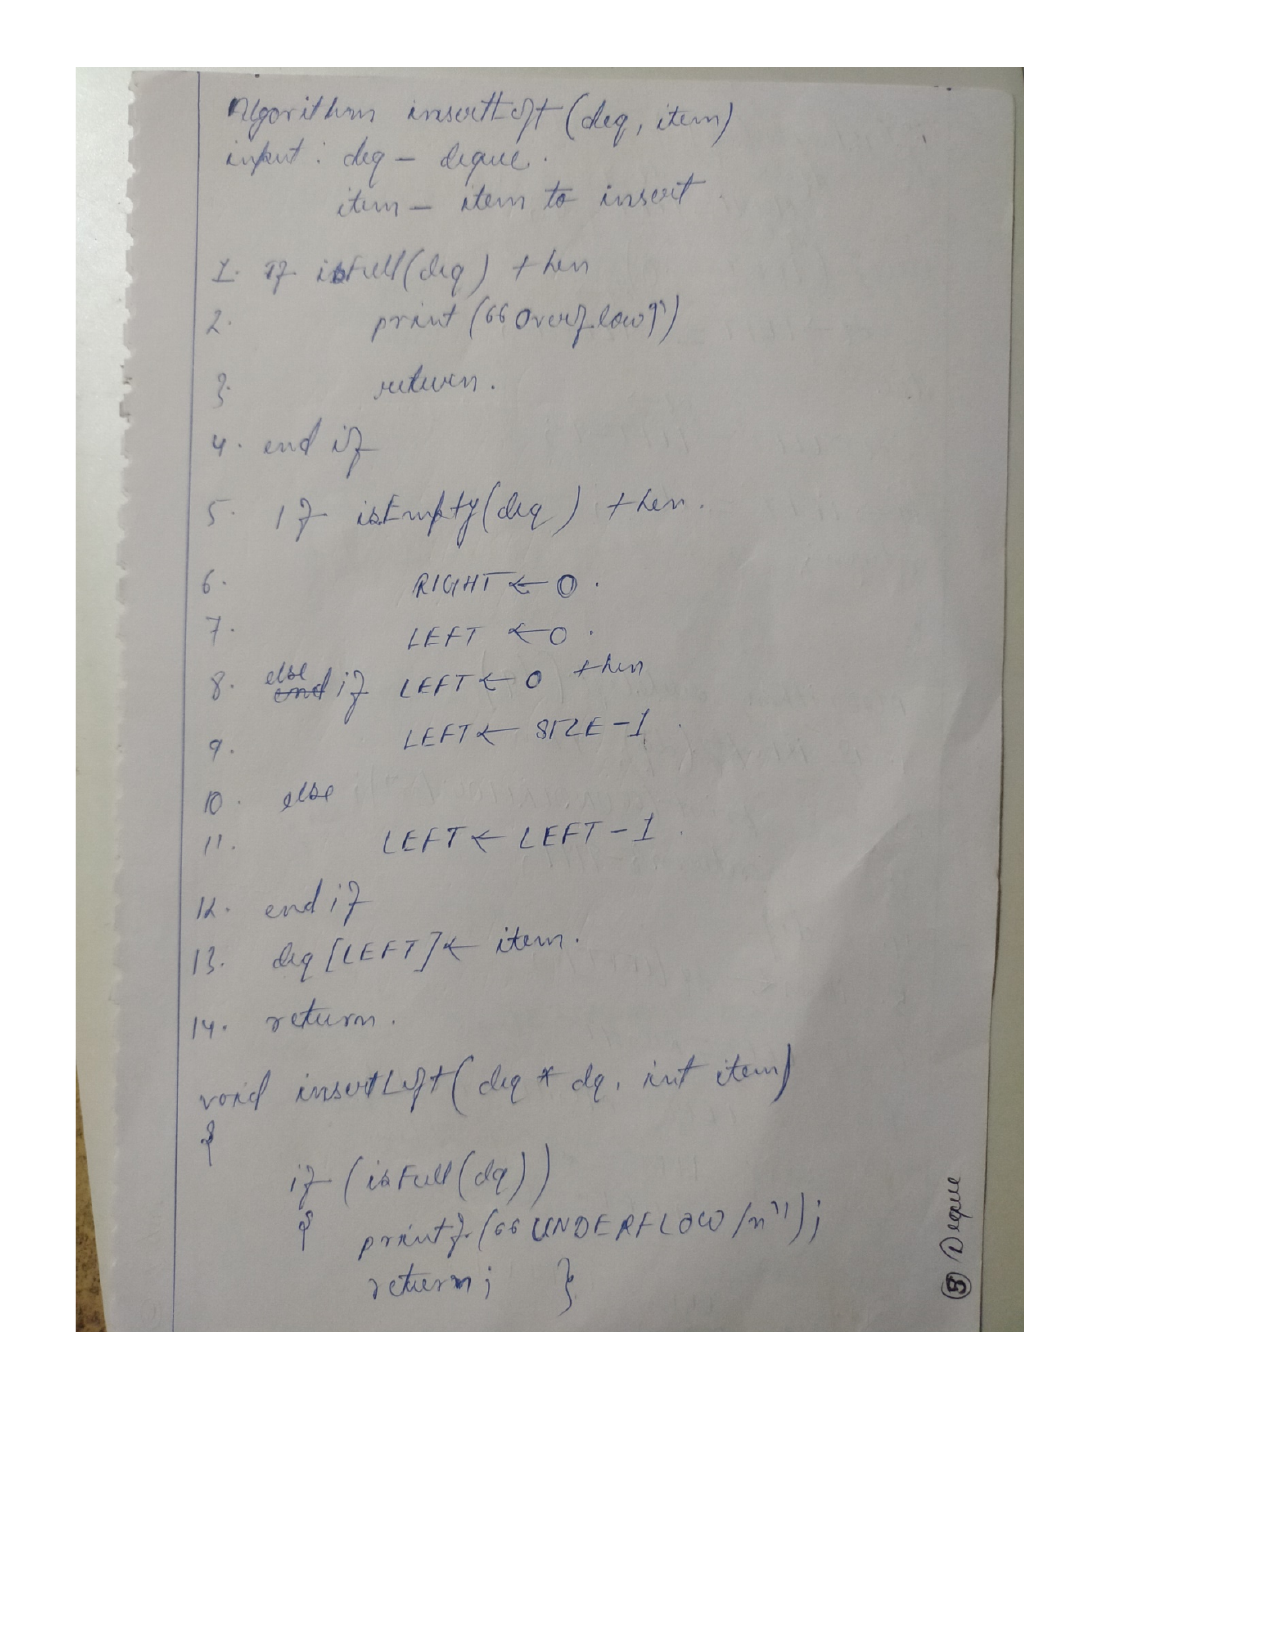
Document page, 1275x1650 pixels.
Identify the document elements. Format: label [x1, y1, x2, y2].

picture [77, 68, 1024, 1331]
